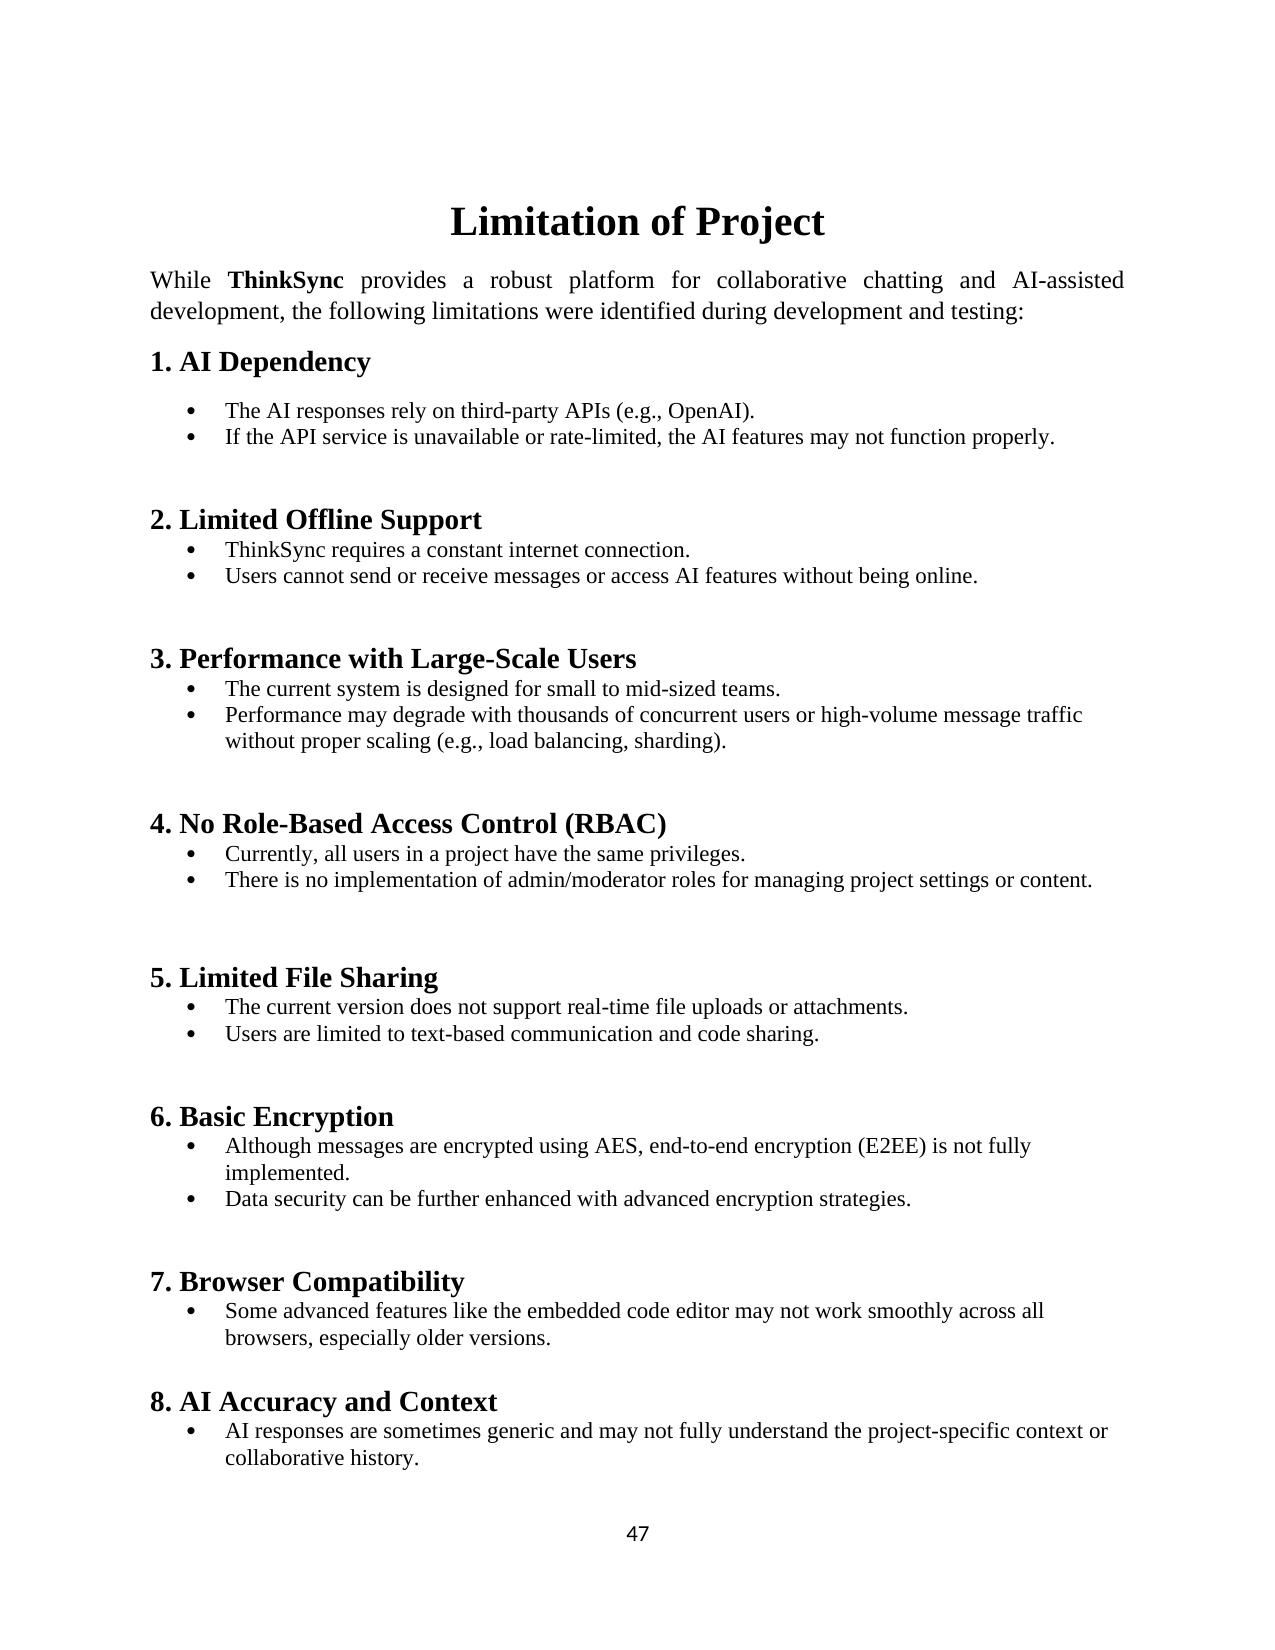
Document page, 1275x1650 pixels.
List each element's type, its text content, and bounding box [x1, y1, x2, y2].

list Currently, all users in a project have the same privileges. [187, 840, 1125, 866]
list AI responses are sometimes generic and may not fully understand the project-specific context or collaborative history. [187, 1417, 1125, 1470]
text While ThinkSync provides a robust platform for collaborative chatting and AI-assisted development, the following limitations were identified during development and testing: [150, 265, 1125, 325]
text 3. Performance with Large-Scale Users [150, 641, 1125, 675]
list Performance may degrade with thousands of concurrent users or high-volume message traffic without proper scaling (e.g., load balancing, sharding). [187, 701, 1125, 754]
list ThinkSync requires a constant internet connection. [187, 536, 1125, 562]
list There is no implementation of admin/moderator roles for managing project settings or content. [187, 866, 1125, 893]
text 2. Limited Offline Support [150, 502, 1125, 536]
list The AI responses rely on third-party APIs (e.g., OpenAI). [187, 397, 1125, 423]
list Users are limited to text-based communication and code sharing. [187, 1020, 1125, 1046]
list Users cannot send or receive messages or access AI features without being online. [187, 562, 1125, 588]
text 1. AI Dependency [150, 344, 1125, 377]
text Limitation of Project [150, 197, 1125, 245]
text 4. No Role-Based Access Control (RBAC) [150, 806, 1125, 840]
list The current version does not support real-time file uploads or attachments. [187, 993, 1125, 1020]
list Data security can be further enhanced with advanced encryption strategies. [187, 1185, 1125, 1211]
text 6. Basic Encryption [150, 1099, 1125, 1132]
text 7. Browser Compatibility [150, 1264, 1125, 1298]
list The current system is designed for small to mid-sized teams. [187, 675, 1125, 701]
list Some advanced features like the embedded code editor may not work smoothly across all browsers, especially older versions. [187, 1298, 1125, 1350]
list If the API service is unavailable or rate-limited, the AI features may not function properly. [187, 423, 1125, 449]
text 8. AI Accuracy and Context [150, 1384, 1125, 1417]
list Although messages are encrypted using AES, end-to-end encryption (E2EE) is not fully implemented. [187, 1132, 1125, 1185]
text 5. Limited File Sharing [150, 960, 1125, 993]
